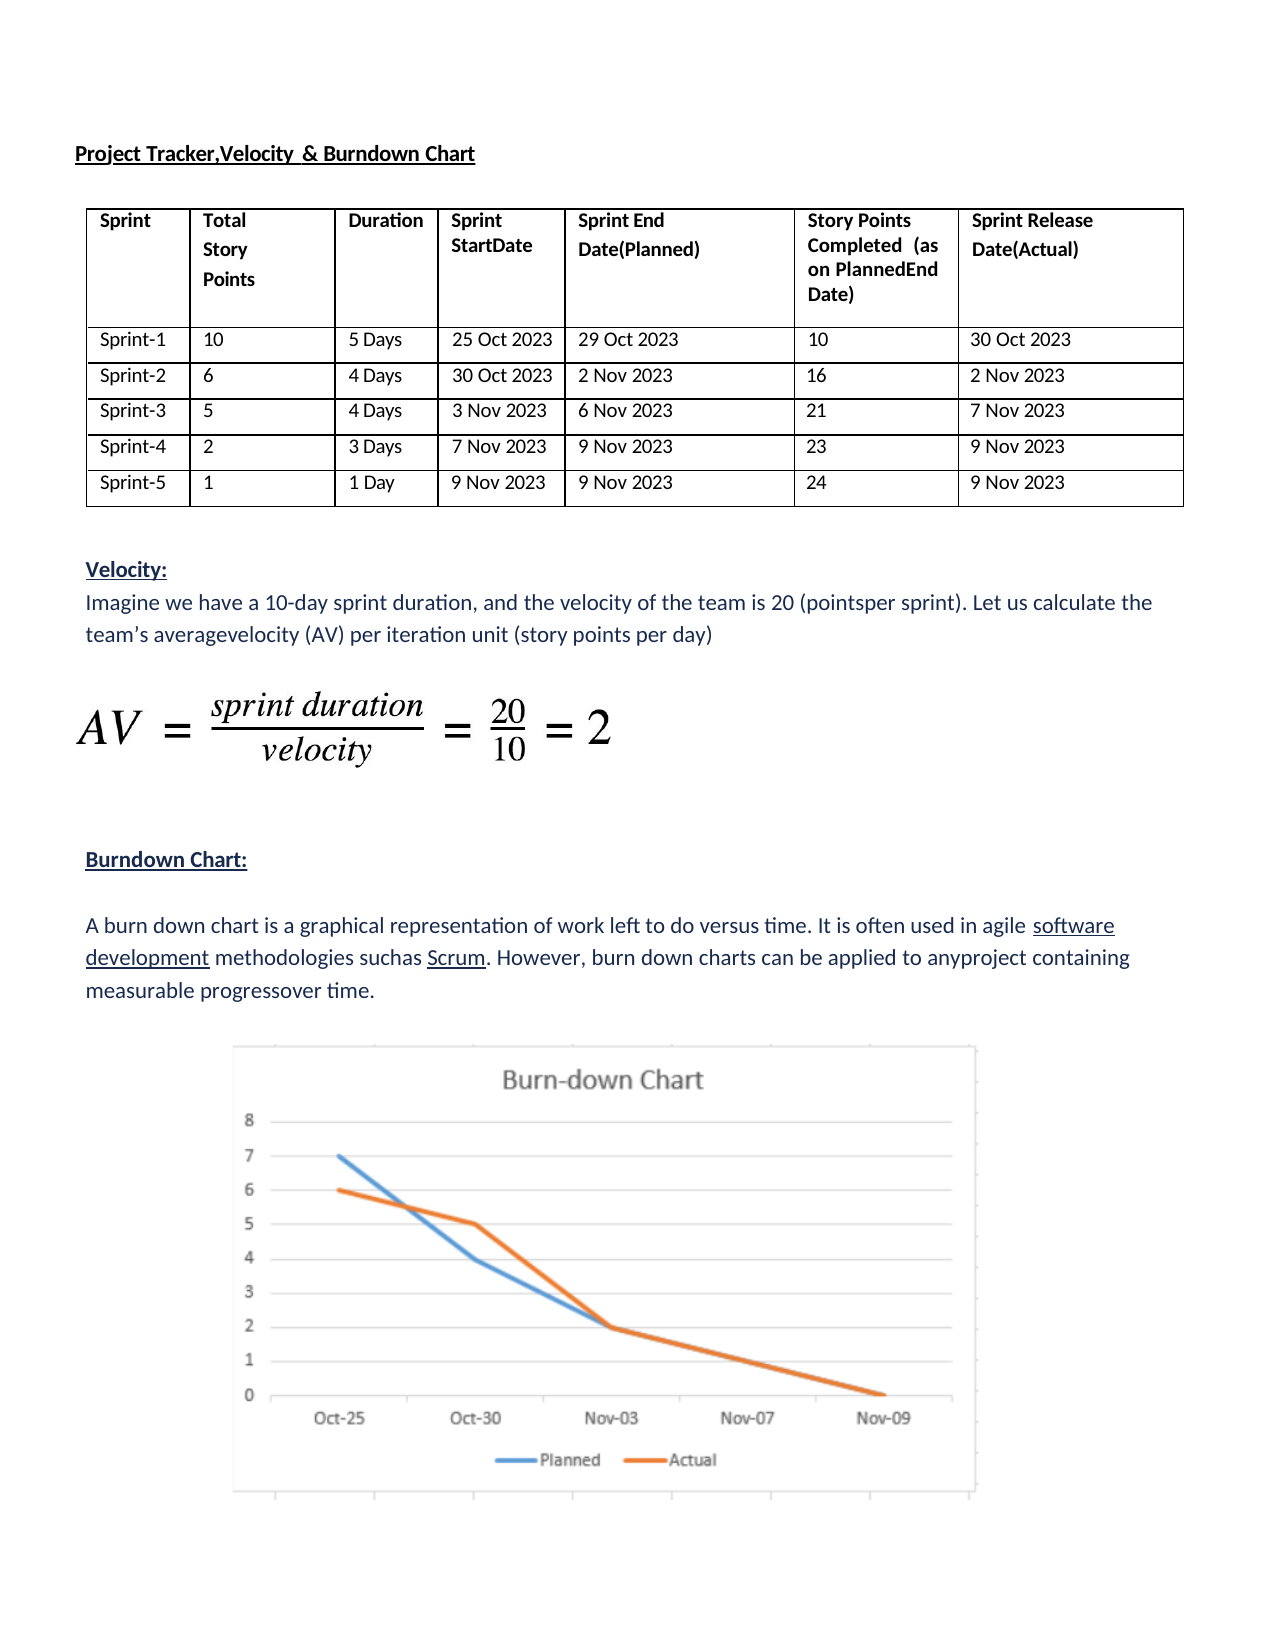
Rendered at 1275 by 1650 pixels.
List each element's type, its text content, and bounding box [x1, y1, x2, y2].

text Project Tracker,Velocity & Burndown Chart [75, 139, 1237, 167]
picture [75, 691, 611, 768]
table_cell 3 Nov 2023 [439, 400, 564, 434]
text Imagine we have a 10-day sprint duration, and the velocity of the team is 20 (pointsper sprint). Let us calculate the team’s averagevelocity (AV) per iteration unit (story points per day) [85, 588, 1197, 648]
table_cell 9 Nov 2023 [439, 471, 564, 506]
table_cell 3 Days [336, 436, 437, 470]
table_cell Sprint-2 [87, 363, 189, 398]
table_cell 24 [795, 471, 958, 506]
picture [232, 1044, 979, 1500]
table_header Total Story Points [191, 210, 334, 326]
table_cell 1 Day [336, 471, 437, 506]
table_cell 21 [795, 400, 958, 434]
table_cell 23 [795, 436, 958, 470]
text Velocity: [85, 555, 1237, 583]
table_header Sprint [87, 210, 189, 326]
table_cell 2 [191, 436, 334, 470]
table_cell 5 Days [336, 328, 437, 362]
table_cell 2 Nov 2023 [959, 364, 1183, 398]
table_header Sprint End Date(Planned) [566, 210, 794, 326]
table_cell 2 Nov 2023 [566, 364, 794, 398]
table_cell Sprint-4 [87, 435, 189, 470]
table_header Sprint Release Date(Actual) [959, 210, 1183, 326]
table_cell 9 Nov 2023 [566, 436, 794, 470]
table_cell 30 Oct 2023 [959, 328, 1183, 362]
table_cell Sprint-3 [87, 399, 189, 434]
table_cell 7 Nov 2023 [959, 400, 1183, 434]
table_cell 5 [191, 400, 334, 434]
text Burndown Chart: [85, 845, 1237, 873]
table_cell 6 [191, 364, 334, 398]
table_cell 25 Oct 2023 [439, 328, 564, 362]
table_cell 9 Nov 2023 [959, 436, 1183, 470]
table_cell Sprint-5 [87, 471, 189, 506]
table_cell 10 [795, 328, 958, 362]
table_cell 4 Days [336, 364, 437, 398]
table_cell 30 Oct 2023 [439, 364, 564, 398]
table_cell 16 [795, 364, 958, 398]
table_cell Sprint-1 [87, 328, 189, 362]
table_cell 10 [191, 328, 334, 362]
table_cell 7 Nov 2023 [439, 436, 564, 470]
table_header Duration [336, 210, 437, 326]
table_cell 29 Oct 2023 [566, 328, 794, 362]
table_cell 4 Days [336, 400, 437, 434]
text A burn down chart is a graphical representation of work left to do versus time. It is often used in agile software development methodologies suchas Scrum. However, burn down charts can be applied to anyproject containing measurable progressover time. [85, 911, 1197, 1004]
table_cell 1 [191, 471, 334, 506]
table_cell 9 Nov 2023 [566, 471, 794, 506]
table_cell 6 Nov 2023 [566, 400, 794, 434]
table_cell 9 Nov 2023 [959, 471, 1183, 506]
table_header Story Points Completed (as on PlannedEnd Date) [795, 210, 958, 326]
table_header Sprint StartDate [439, 210, 564, 326]
